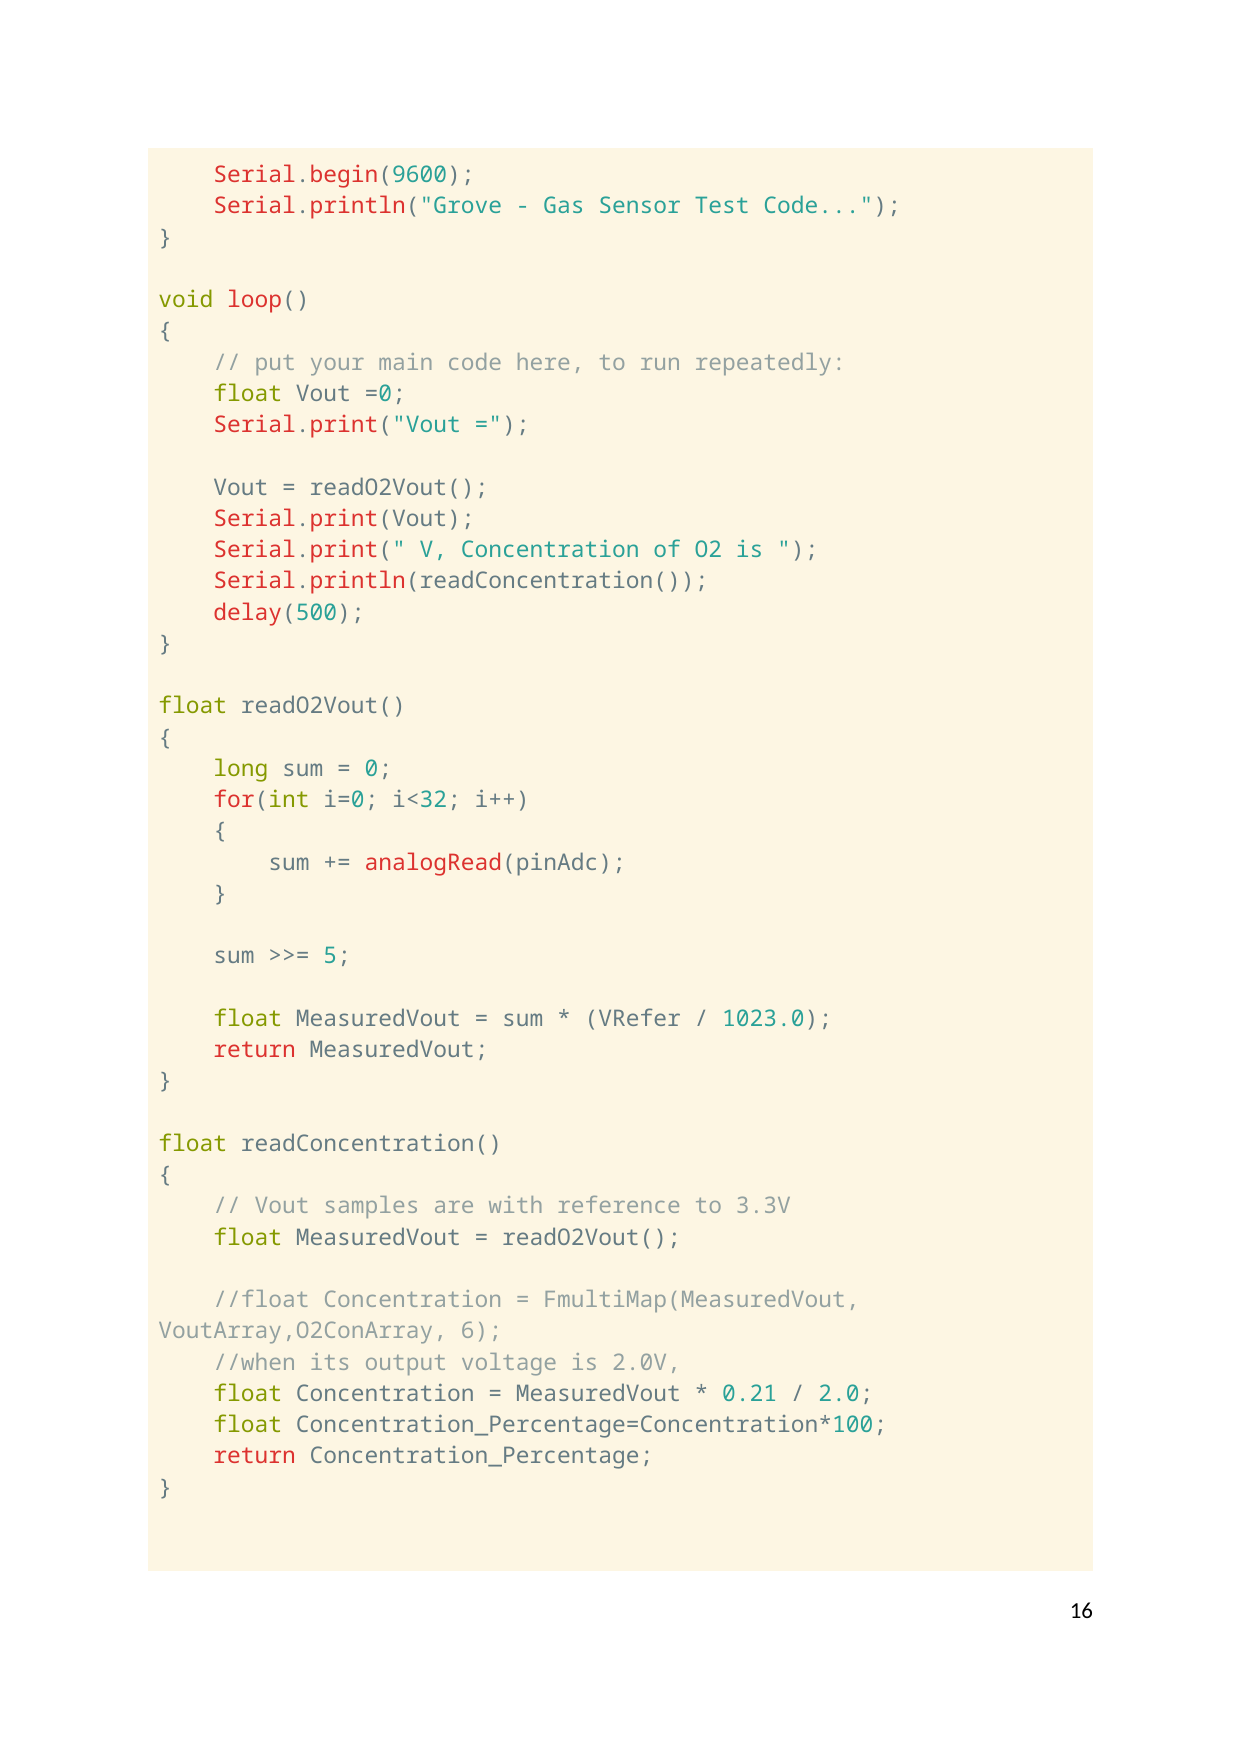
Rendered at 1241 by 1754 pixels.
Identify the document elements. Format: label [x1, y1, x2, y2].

table_header [148, 148, 1093, 1571]
